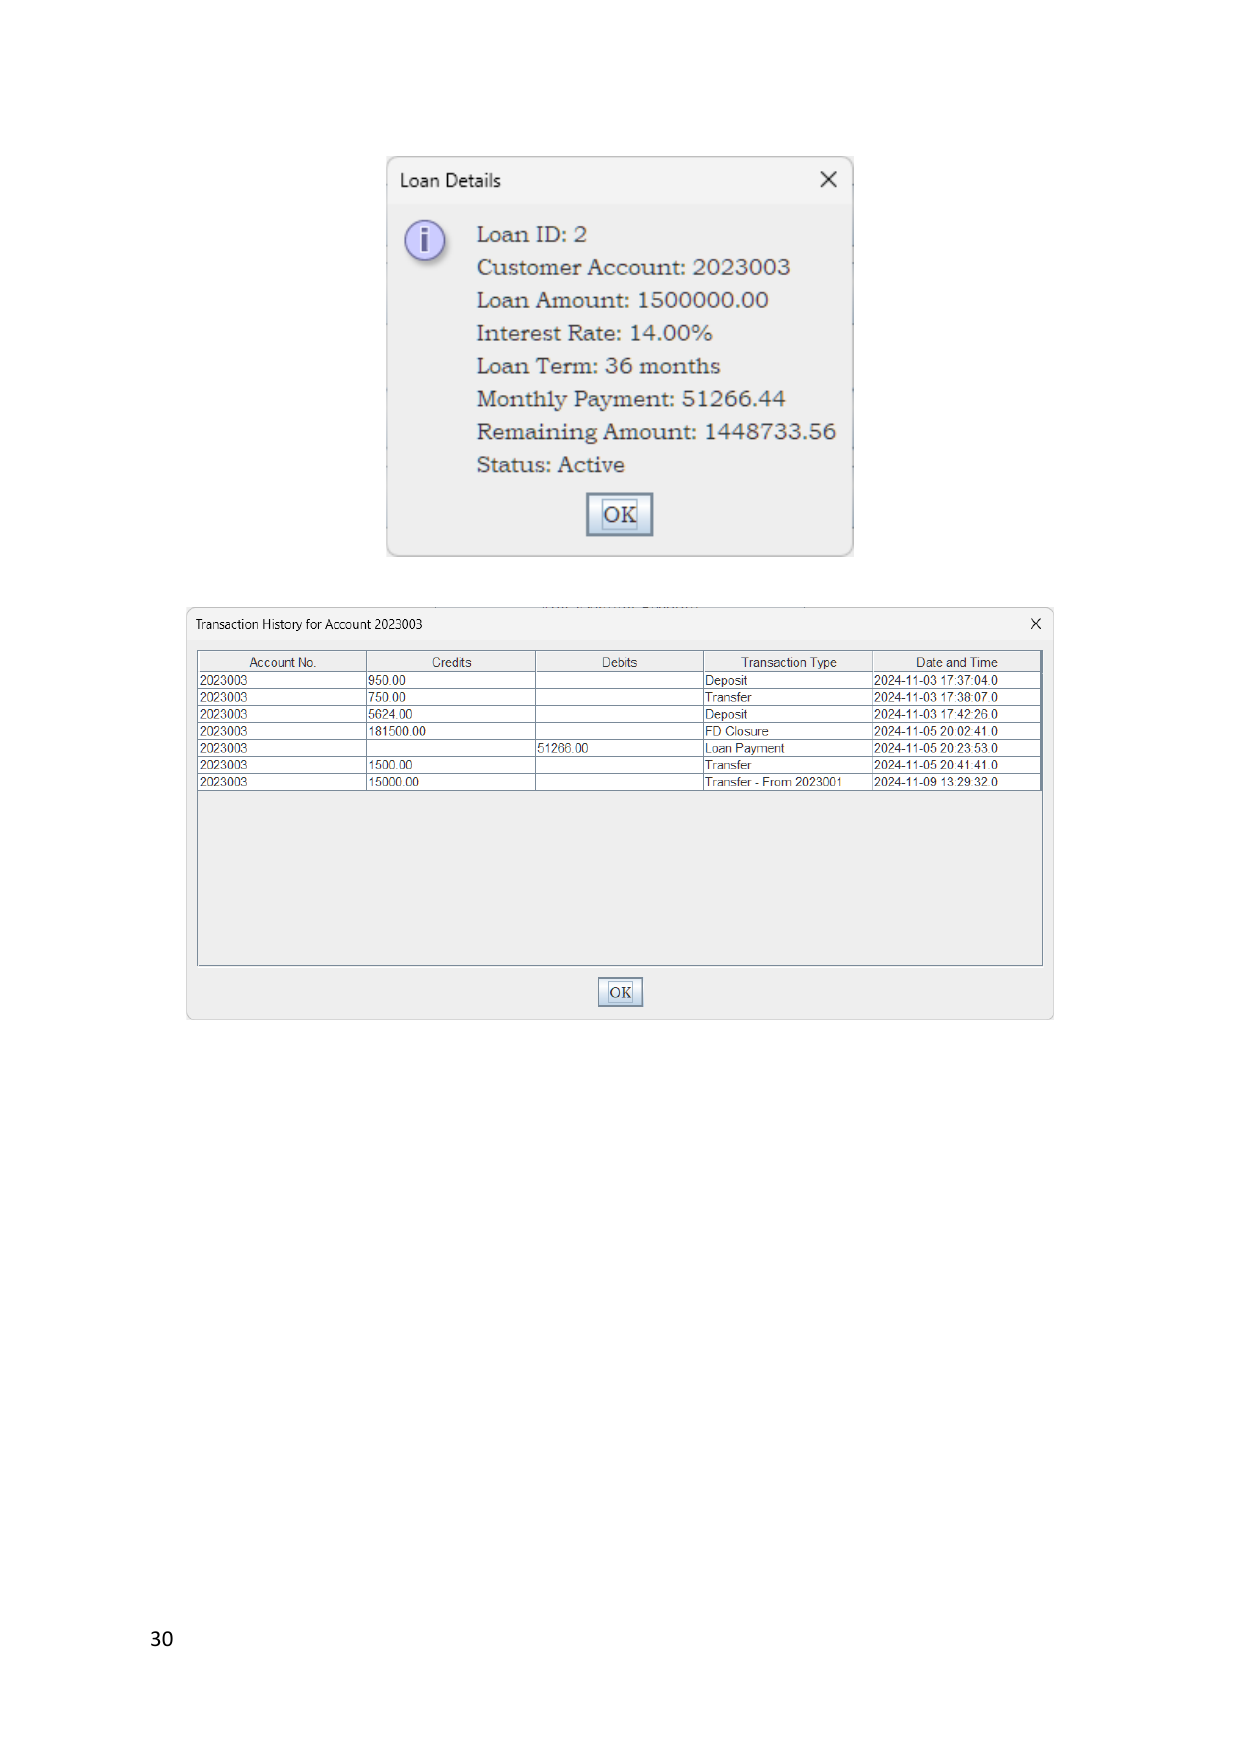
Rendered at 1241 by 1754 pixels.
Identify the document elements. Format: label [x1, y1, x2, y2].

picture [186, 607, 1054, 1020]
picture [386, 156, 854, 557]
